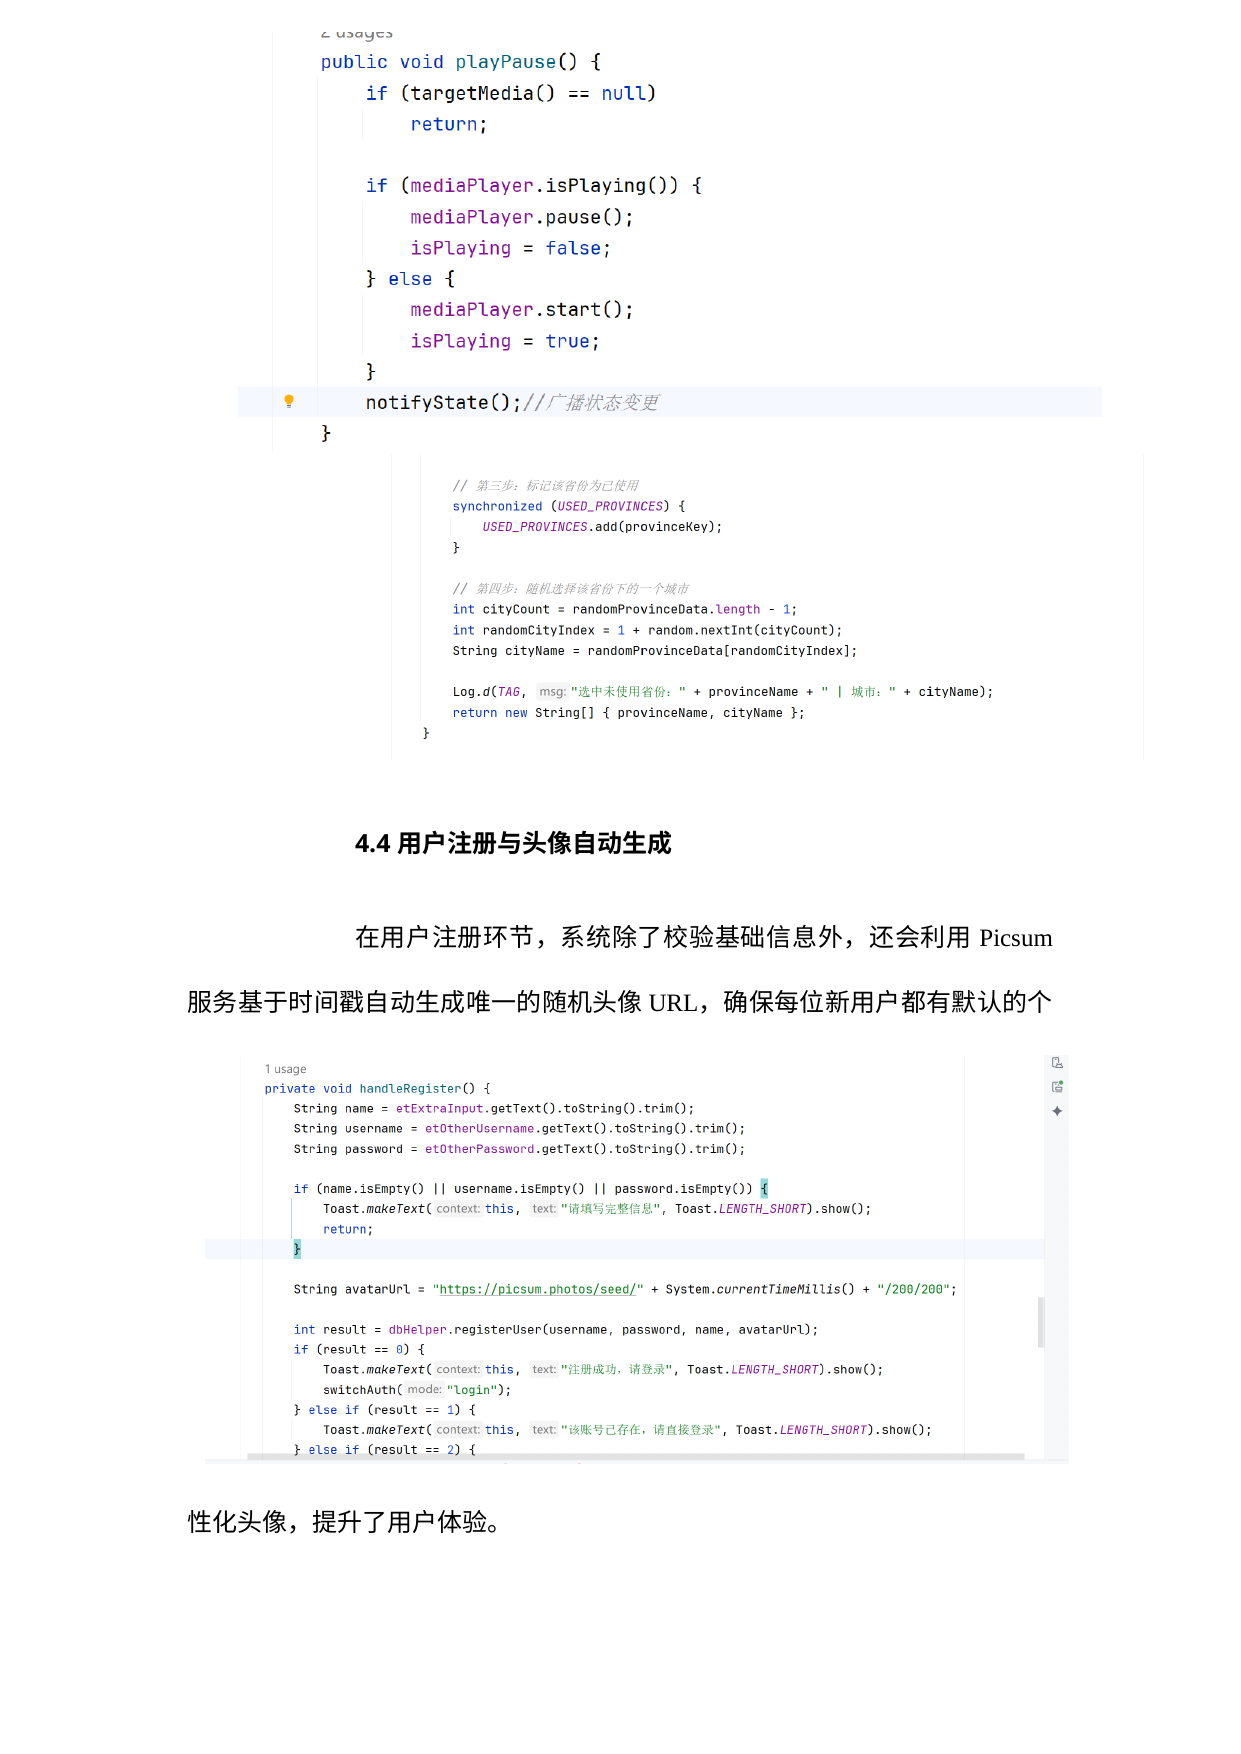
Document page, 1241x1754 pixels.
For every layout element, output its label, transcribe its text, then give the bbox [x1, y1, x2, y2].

picture [237, 32, 1102, 453]
subtitle 4.4 用户注册与头像自动生成 [187, 809, 1053, 874]
picture [354, 454, 1219, 761]
picture [205, 1055, 1069, 1464]
